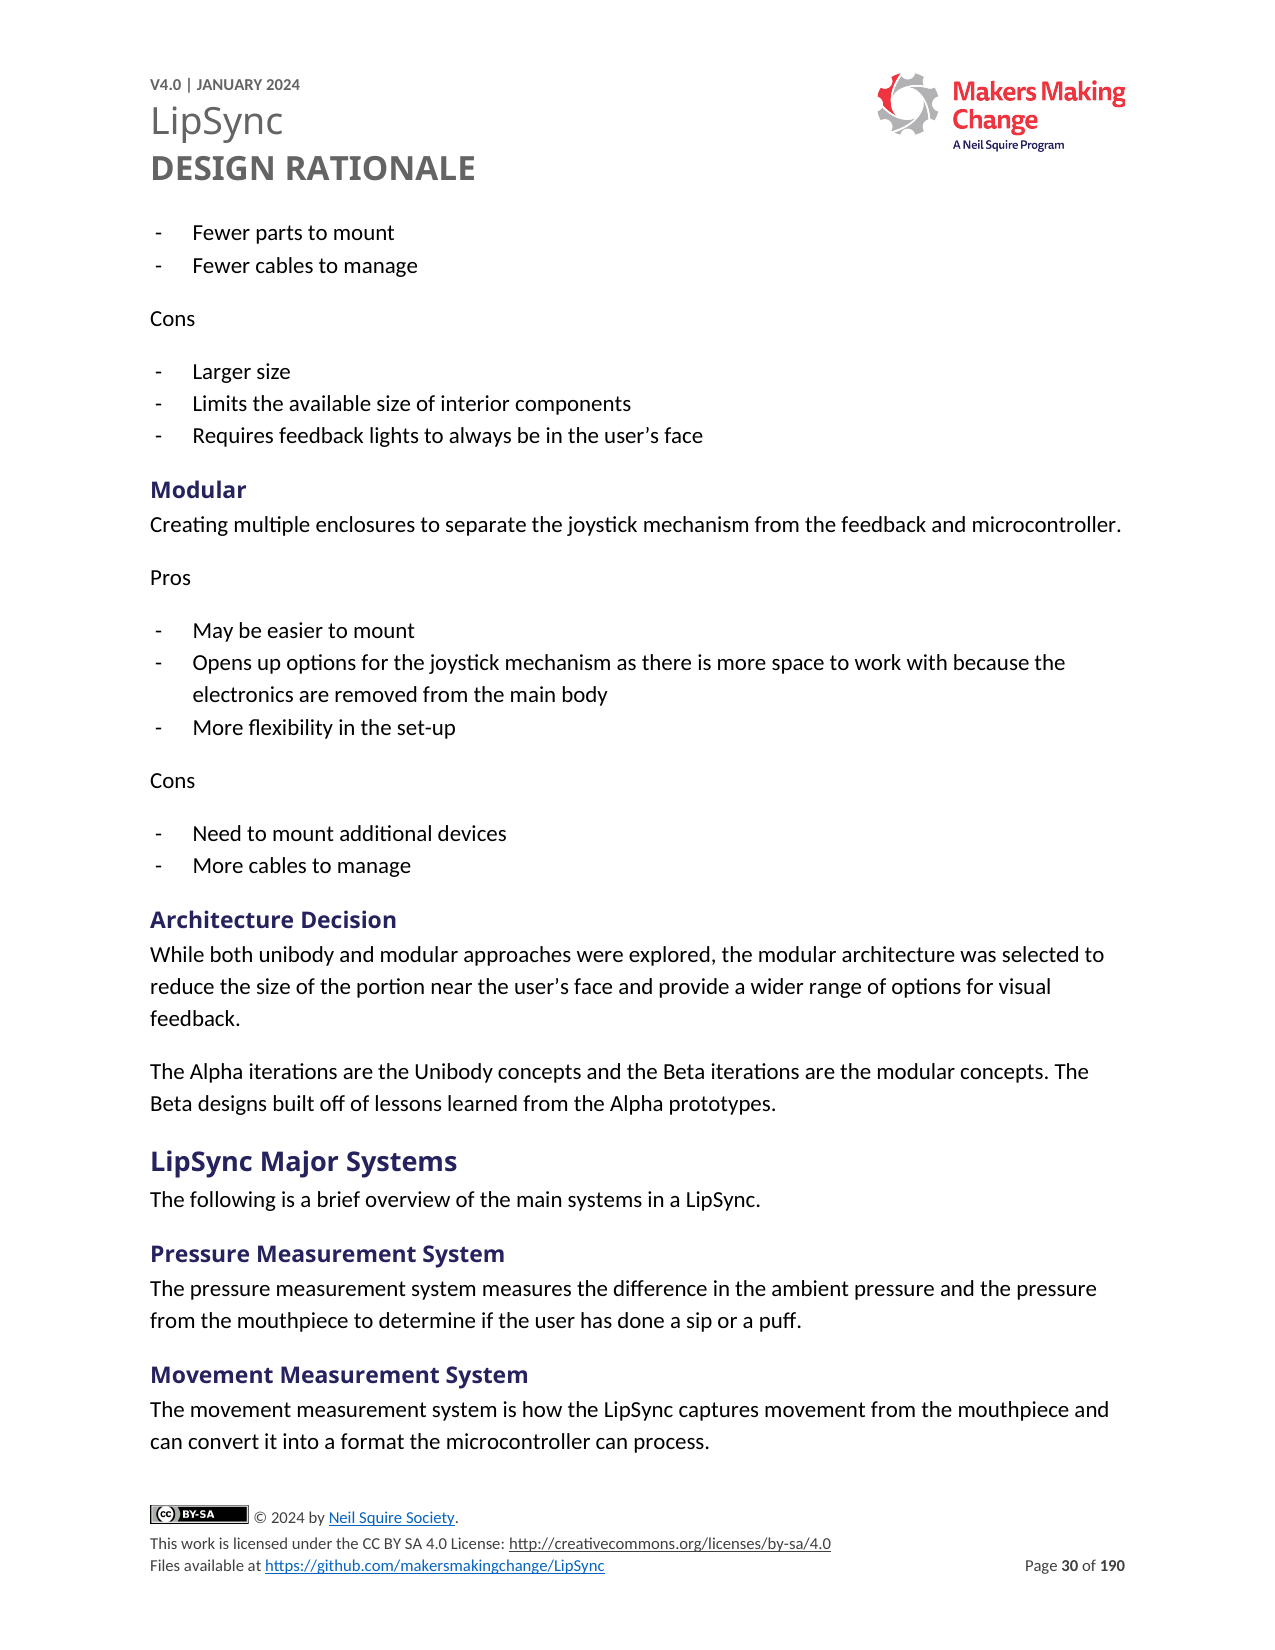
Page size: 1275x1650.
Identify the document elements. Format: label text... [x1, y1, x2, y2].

subtitle Pressure Measurement System [150, 1238, 1125, 1269]
list Fewer parts to mount [155, 218, 1125, 247]
list Fewer cables to manage [155, 251, 1125, 279]
list Larger size [155, 357, 1125, 385]
subtitle LipSync Major Systems [150, 1142, 1125, 1179]
text Cons [150, 766, 1125, 794]
subtitle Architecture Decision [150, 904, 1125, 935]
list May be easier to mount [155, 616, 1125, 644]
list Limits the available size of interior components [155, 389, 1125, 417]
text The movement measurement system is how the LipSync captures movement from the mouthpiece and can convert it into a format the microcontroller can process. [150, 1395, 1125, 1455]
list Need to mount additional devices [155, 819, 1125, 847]
text The Alpha iterations are the Unibody concepts and the Beta iterations are the modular concepts. The Beta designs built off of lessons learned from the Alpha prototypes. [150, 1057, 1125, 1117]
picture [877, 73, 1125, 152]
list Opens up options for the joystick mechanism as there is more space to work with because the electronics are removed from the main body [155, 648, 1125, 708]
text The following is a brief overview of the main systems in a LipSync. [150, 1185, 1125, 1213]
list More flexibility in the set-up [155, 713, 1125, 741]
text Cons [150, 304, 1125, 332]
text Pros [150, 563, 1125, 591]
list More cables to manage [155, 851, 1125, 879]
text While both unibody and modular approaches were explored, the modular architecture was selected to reduce the size of the portion near the user’s face and provide a wider range of options for visual feedback. [150, 940, 1125, 1032]
subtitle Movement Measurement System [150, 1359, 1125, 1390]
list Requires feedback lights to always be in the user’s face [155, 421, 1125, 449]
text The pressure measurement system measures the difference in the ambient pressure and the pressure from the mouthpiece to determine if the user has done a sip or a puff. [150, 1274, 1125, 1334]
subtitle Modular [150, 474, 1125, 505]
picture [150, 1505, 249, 1524]
text Creating multiple enclosures to separate the joystick mechanism from the feedback and microcontroller. [150, 510, 1125, 538]
